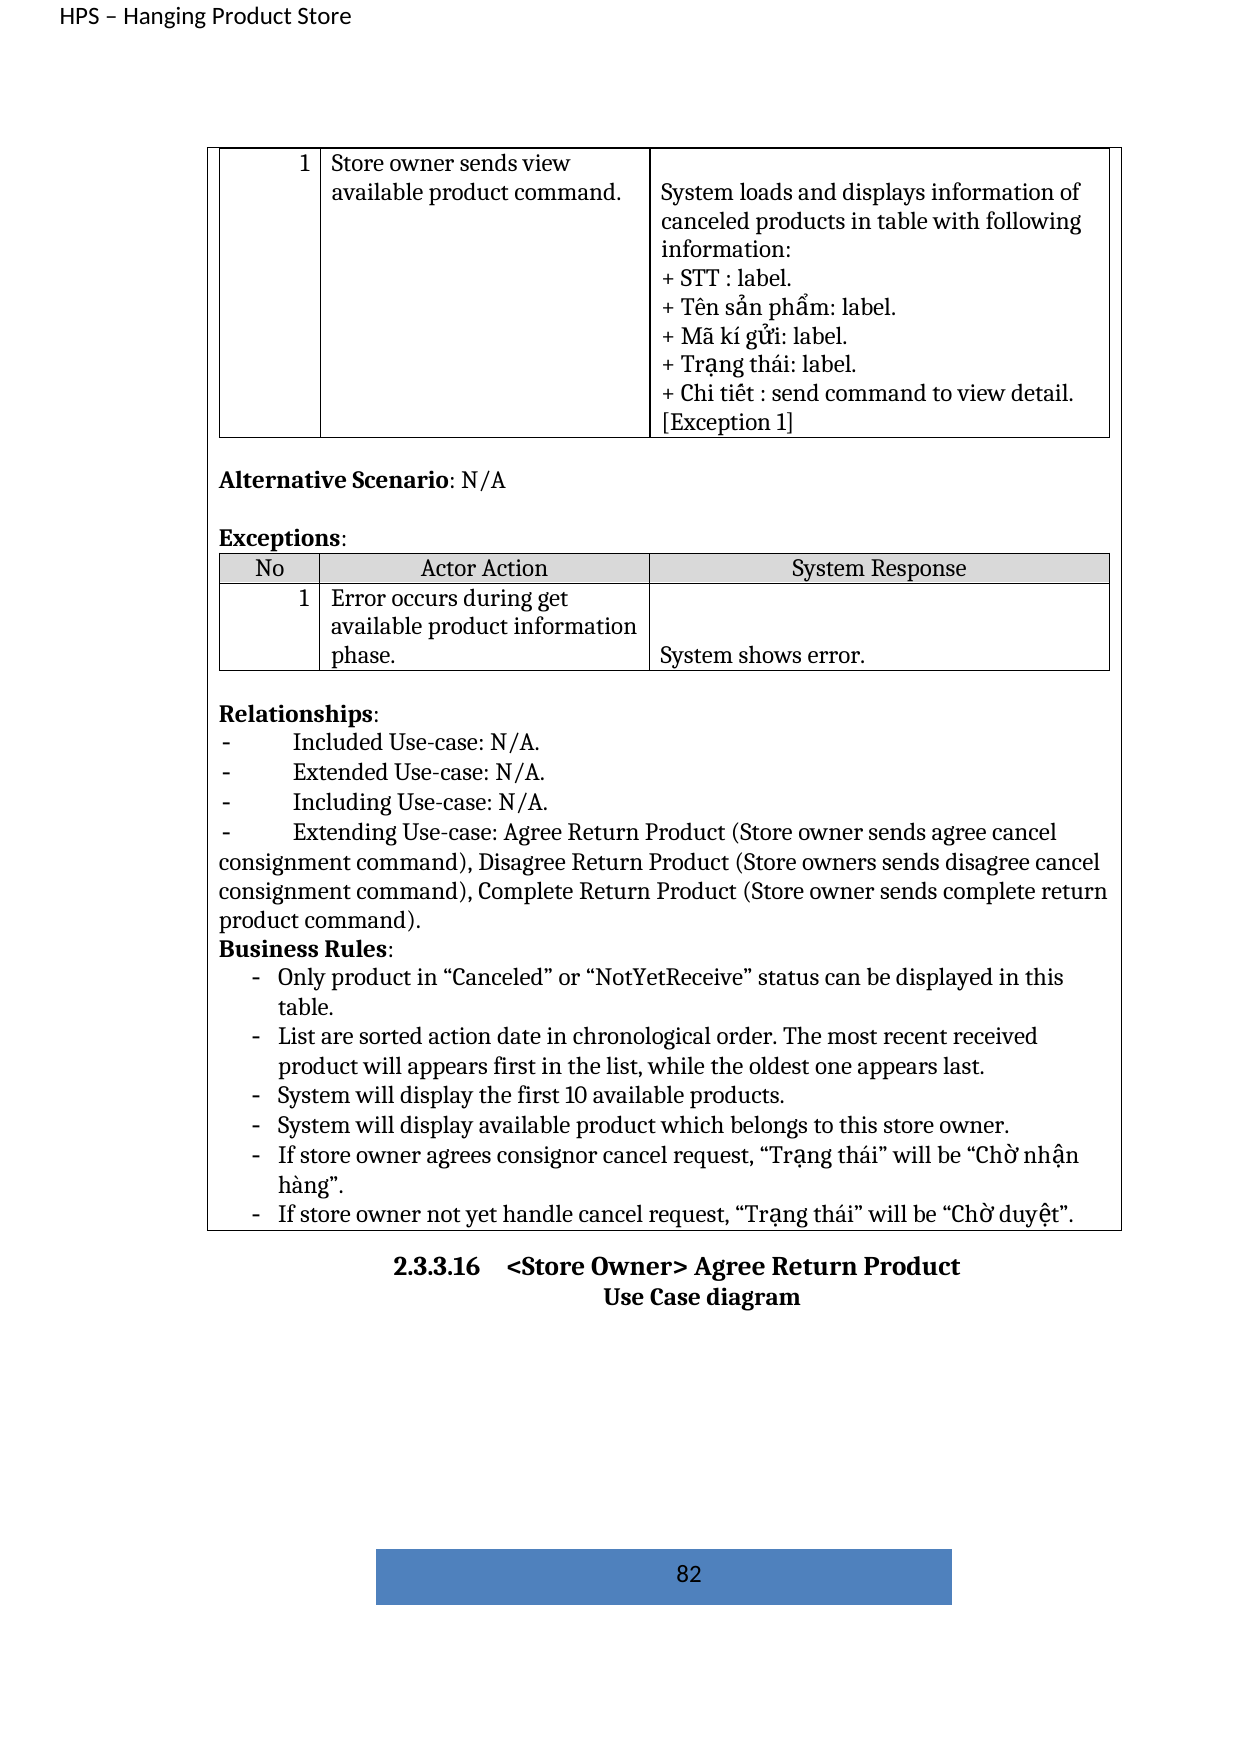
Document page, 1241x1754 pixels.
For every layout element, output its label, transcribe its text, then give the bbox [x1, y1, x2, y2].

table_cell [208, 148, 1121, 1229]
subtitle <Store Owner> Agree Return Product [393, 1251, 1122, 1282]
list Use Case diagram [282, 1282, 1122, 1311]
